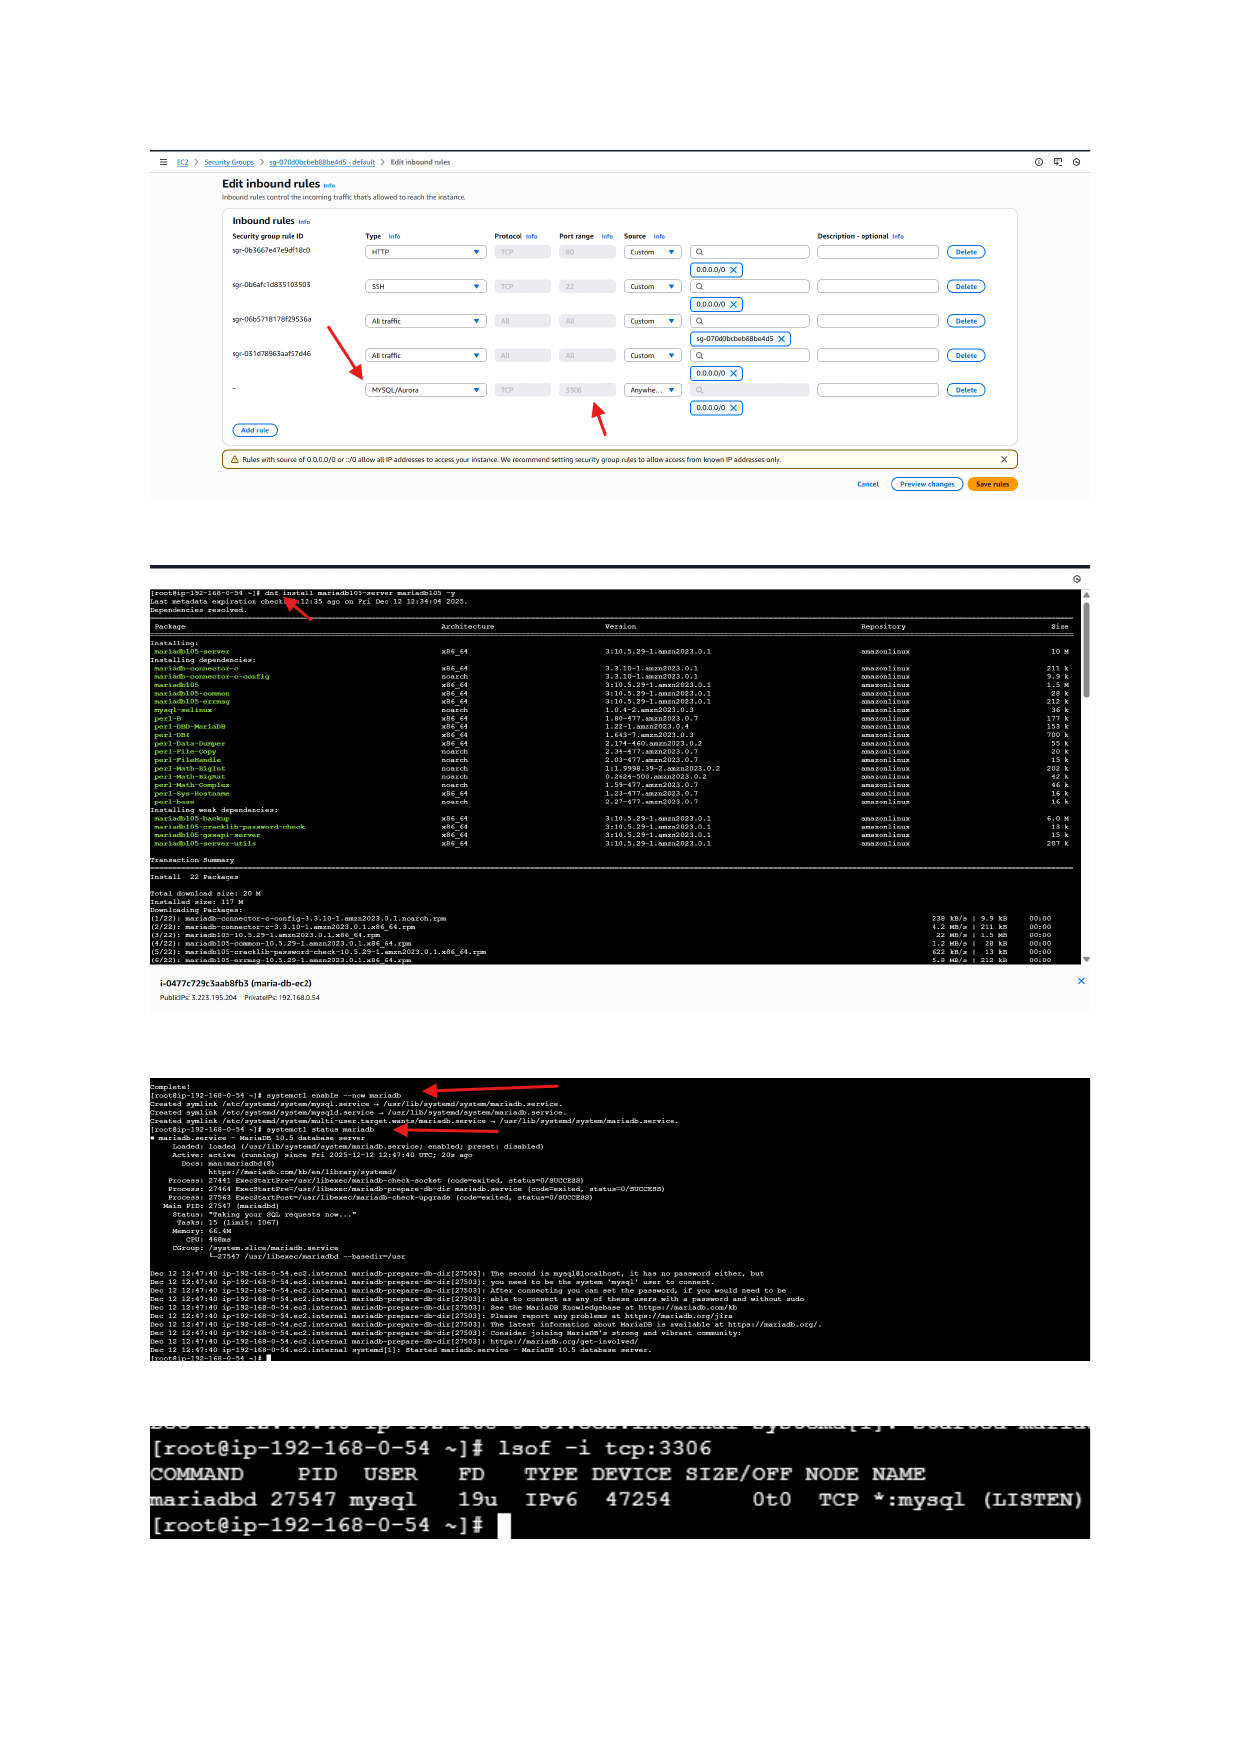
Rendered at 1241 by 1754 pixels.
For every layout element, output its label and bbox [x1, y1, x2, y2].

picture [150, 150, 1091, 500]
picture [150, 1426, 1091, 1539]
picture [150, 565, 1091, 1013]
picture [150, 1078, 1091, 1361]
